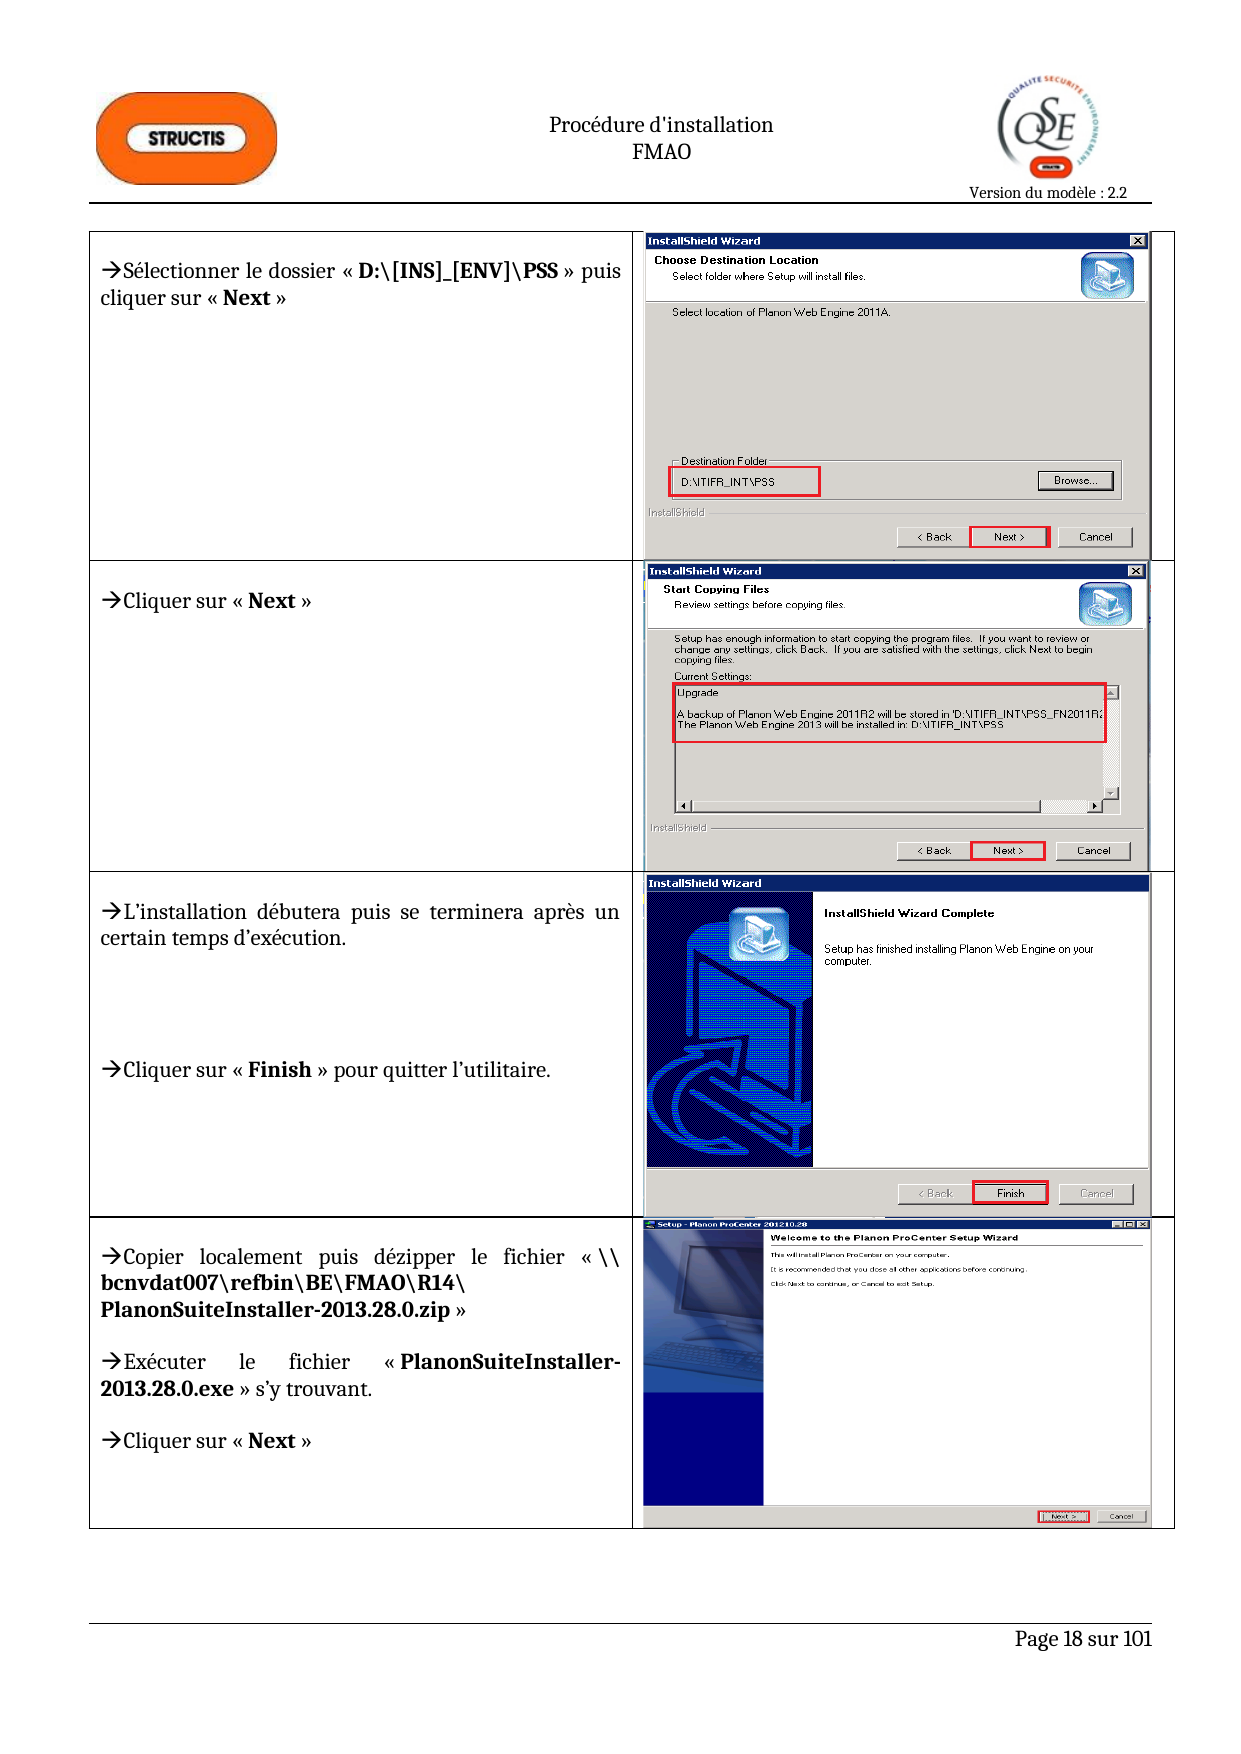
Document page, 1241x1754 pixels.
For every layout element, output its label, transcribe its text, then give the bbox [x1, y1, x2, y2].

picture [643, 231, 1152, 871]
table_cell Cliquer sur « Next » [90, 561, 632, 871]
table_cell [1151, 561, 1174, 871]
table_cell L’installation débutera puis se terminera après un certain temps d’exécution. Cliquer sur « Finish » pour quitter l’utilitaire. [90, 872, 632, 1216]
picture [96, 92, 278, 185]
table_cell Sélectionner le dossier « D:\[INS]_[ENV]\PSS » puis cliquer sur « Next » [90, 232, 632, 560]
table_cell [1152, 232, 1174, 560]
table_cell [1152, 1218, 1174, 1528]
table_cell [633, 561, 643, 871]
picture [643, 872, 1152, 1528]
table_cell Copier localement puis dézipper le fichier « \\bcnvdat007\refbin\BE\FMAO\R14\ PlanonSuiteInstaller-2013.28.0.zip » Exécuter le fichier « PlanonSuiteInstaller-2013.28.0.exe » s’y trouvant. Cliquer sur « Next » [90, 1218, 632, 1528]
table_cell [633, 232, 643, 560]
table_cell [633, 872, 643, 1216]
table_cell [633, 1218, 643, 1528]
picture [994, 75, 1103, 183]
table_cell [1152, 872, 1174, 1216]
